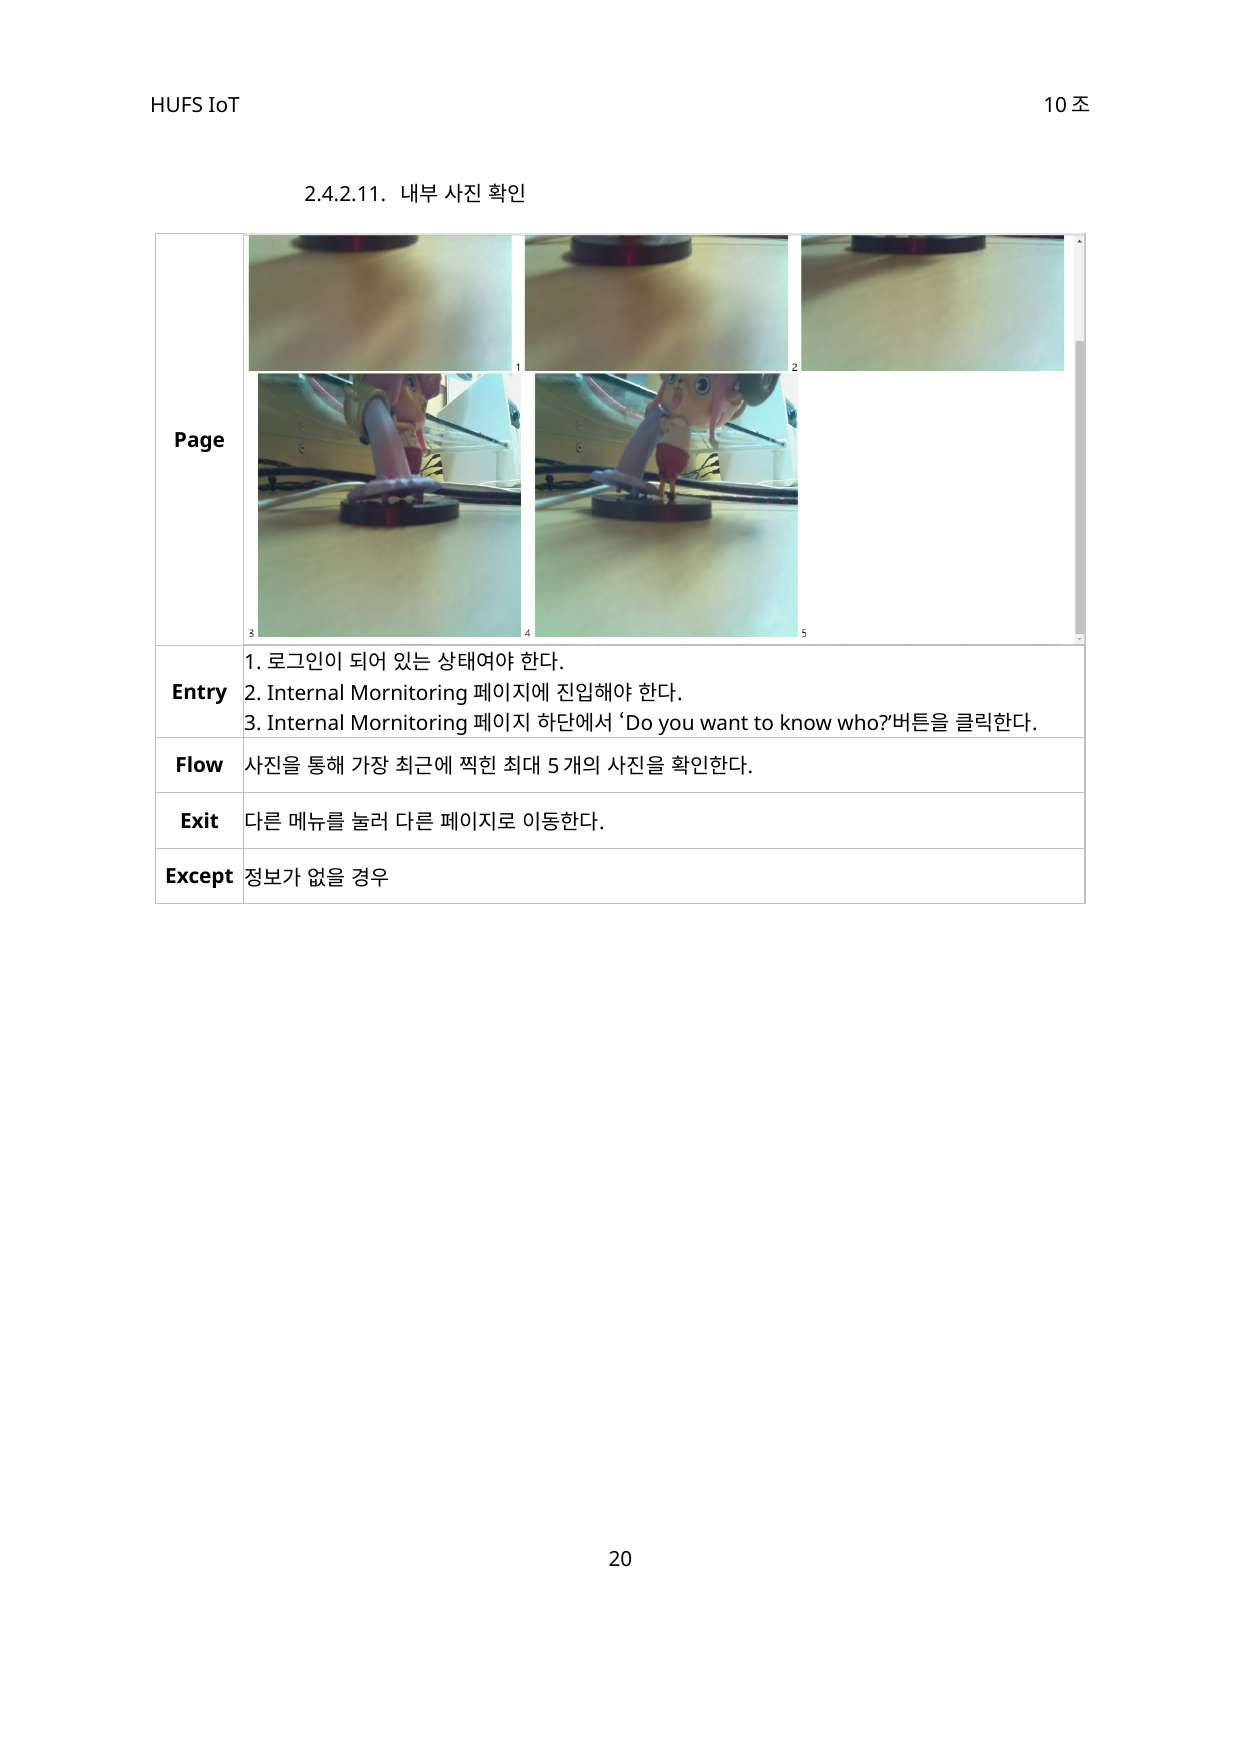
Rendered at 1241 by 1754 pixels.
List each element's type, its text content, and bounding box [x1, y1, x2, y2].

table_cell 다른 메뉴를 눌러 다른 페이지로 이동한다. [244, 793, 1084, 848]
table_cell Except [156, 849, 243, 903]
table_cell Exit [156, 793, 243, 848]
table_cell 1. 로그인이 되어 있는 상태여야 한다. 2. Internal Mornitoring 페이지에 진입해야 한다. 3. Internal Mornitoring 페이지 하단에서 ‘Do you want to know who?’버튼을 클릭한다. [244, 646, 1084, 737]
picture [243, 233, 1085, 645]
list 내부 사진 확인 [304, 177, 1090, 207]
table_cell Flow [156, 738, 243, 792]
table_header Page [156, 234, 243, 644]
table_cell 정보가 없을 경우 [244, 849, 1084, 903]
table_cell 사진을 통해 가장 최근에 찍힌 최대 5개의 사진을 확인한다. [244, 738, 1084, 792]
table_cell Entry [156, 646, 243, 737]
